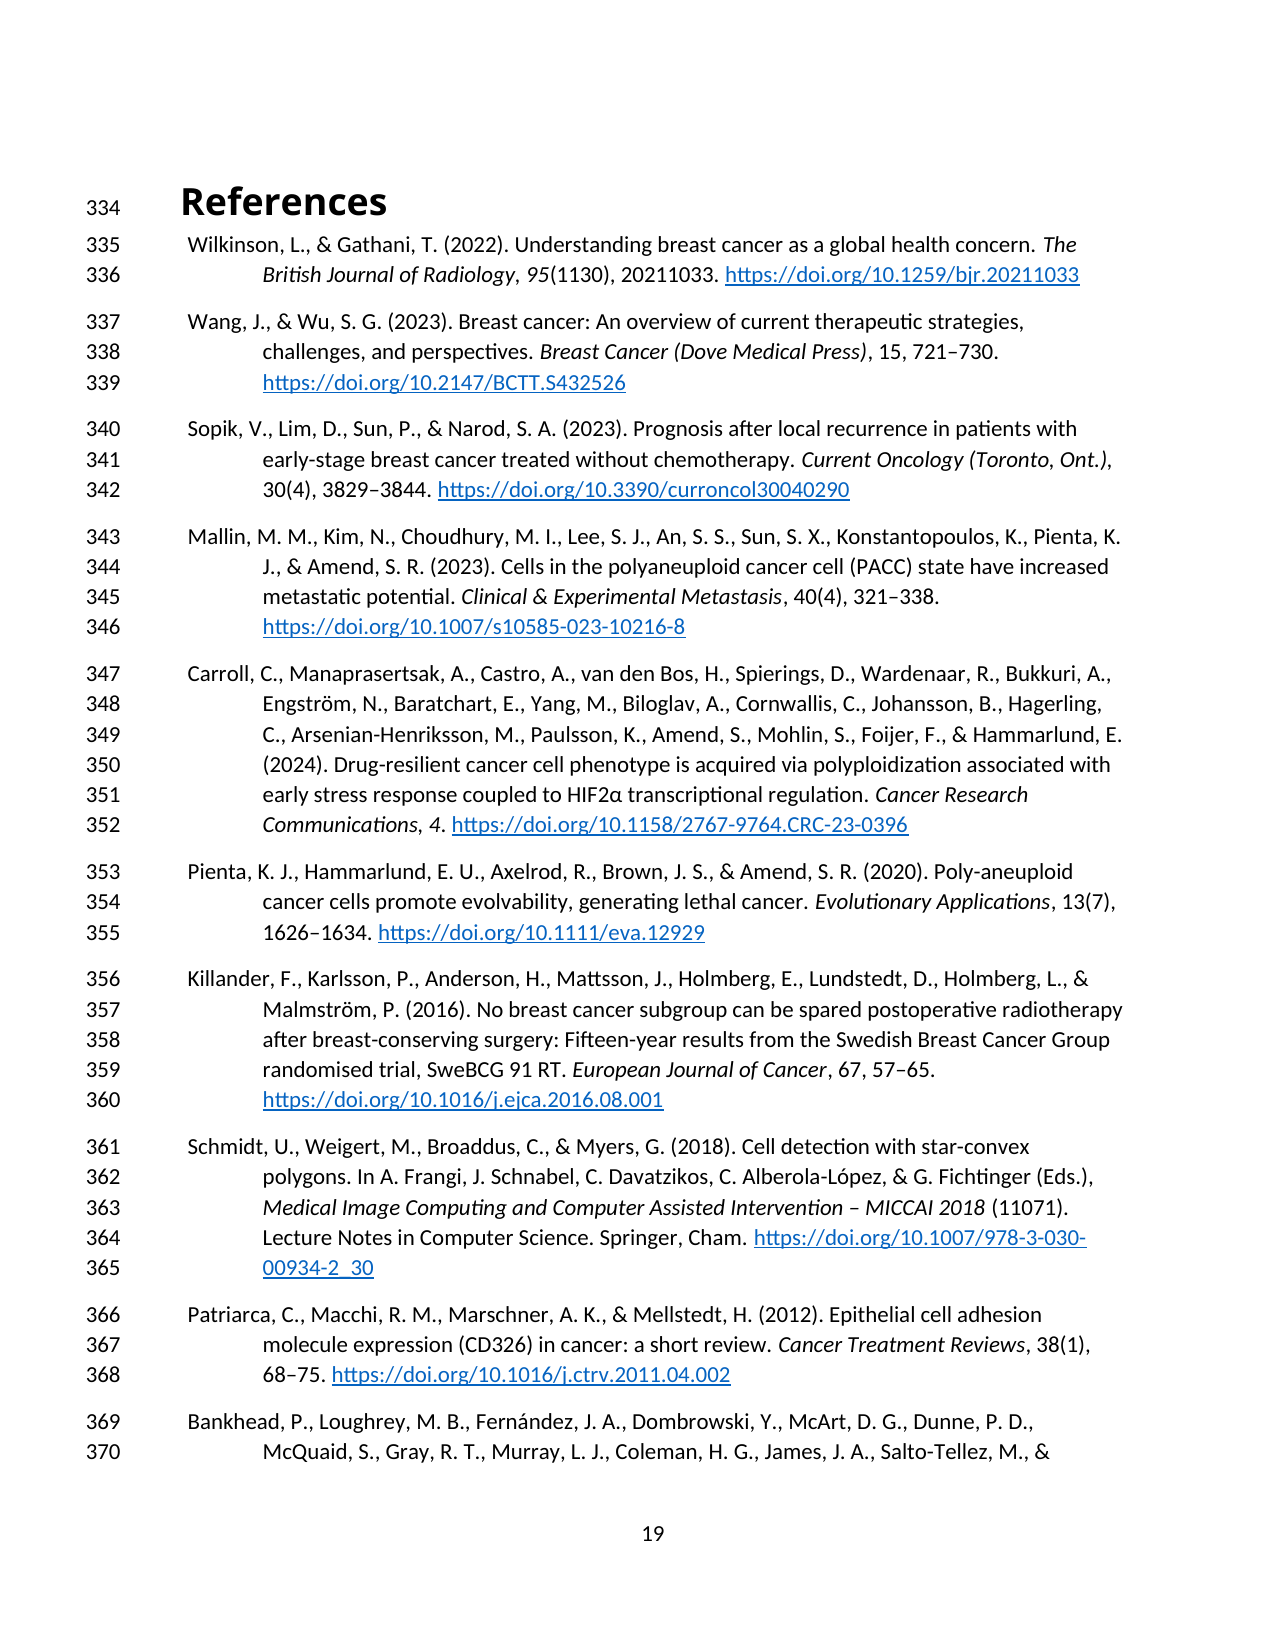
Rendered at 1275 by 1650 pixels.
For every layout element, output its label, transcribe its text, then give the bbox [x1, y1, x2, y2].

text Carroll, C., Manaprasertsak, A., Castro, A., van den Bos, H., Spierings, D., Wardenaar, R., Bukkuri, A., Engström, N., Baratchart, E., Yang, M., Biloglav, A., Cornwallis, C., Johansson, B., Hagerling, C., Arsenian-Henriksson, M., Paulsson, K., Amend, S., Mohlin, S., Foijer, F., & Hammarlund, E. (2024). Drug-resilient cancer cell phenotype is acquired via polyploidization associated with early stress response coupled to HIF2α transcriptional regulation. Cancer Research Communications, 4. https://doi.org/10.1158/2767-9764.CRC-23-0396 [187, 659, 1125, 838]
text Wilkinson, L., & Gathani, T. (2022). Understanding breast cancer as a global health concern. The British Journal of Radiology, 95(1130), 20211033. https://doi.org/10.1259/bjr.20211033 [187, 230, 1125, 288]
text Pienta, K. J., Hammarlund, E. U., Axelrod, R., Brown, J. S., & Amend, S. R. (2020). Poly-aneuploid cancer cells promote evolvability, generating lethal cancer. Evolutionary Applications, 13(7), 1626–1634. https://doi.org/10.1111/eva.12929 [187, 857, 1125, 946]
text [187, 1407, 1125, 1465]
subtitle References [150, 175, 1125, 226]
text Killander, F., Karlsson, P., Anderson, H., Mattsson, J., Holmberg, E., Lundstedt, D., Holmberg, L., & Malmström, P. (2016). No breast cancer subgroup can be spared postoperative radiotherapy after breast-conserving surgery: Fifteen-year results from the Swedish Breast Cancer Group randomised trial, SweBCG 91 RT. European Journal of Cancer, 67, 57–65. https://doi.org/10.1016/j.ejca.2016.08.001 [187, 964, 1125, 1113]
text Patriarca, C., Macchi, R. M., Marschner, A. K., & Mellstedt, H. (2012). Epithelial cell adhesion molecule expression (CD326) in cancer: a short review. Cancer Treatment Reviews, 38(1), 68–75. https://doi.org/10.1016/j.ctrv.2011.04.002 [187, 1300, 1125, 1388]
text Wang, J., & Wu, S. G. (2023). Breast cancer: An overview of current therapeutic strategies, challenges, and perspectives. Breast Cancer (Dove Medical Press), 15, 721–730. https://doi.org/10.2147/BCTT.S432526 [187, 307, 1125, 396]
text Schmidt, U., Weigert, M., Broaddus, C., & Myers, G. (2018). Cell detection with star-convex polygons. In A. Frangi, J. Schnabel, C. Davatzikos, C. Alberola-López, & G. Fichtinger (Eds.), Medical Image Computing and Computer Assisted Intervention – MICCAI 2018 (11071). Lecture Notes in Computer Science. Springer, Cham. https://doi.org/10.1007/978-3-030-00934-2_30 [187, 1132, 1125, 1281]
text Sopik, V., Lim, D., Sun, P., & Narod, S. A. (2023). Prognosis after local recurrence in patients with early-stage breast cancer treated without chemotherapy. Current Oncology (Toronto, Ont.), 30(4), 3829–3844. https://doi.org/10.3390/curroncol30040290 [187, 414, 1125, 503]
text Mallin, M. M., Kim, N., Choudhury, M. I., Lee, S. J., An, S. S., Sun, S. X., Konstantopoulos, K., Pienta, K. J., & Amend, S. R. (2023). Cells in the polyaneuploid cancer cell (PACC) state have increased metastatic potential. Clinical & Experimental Metastasis, 40(4), 321–338. https://doi.org/10.1007/s10585-023-10216-8 [187, 522, 1125, 640]
